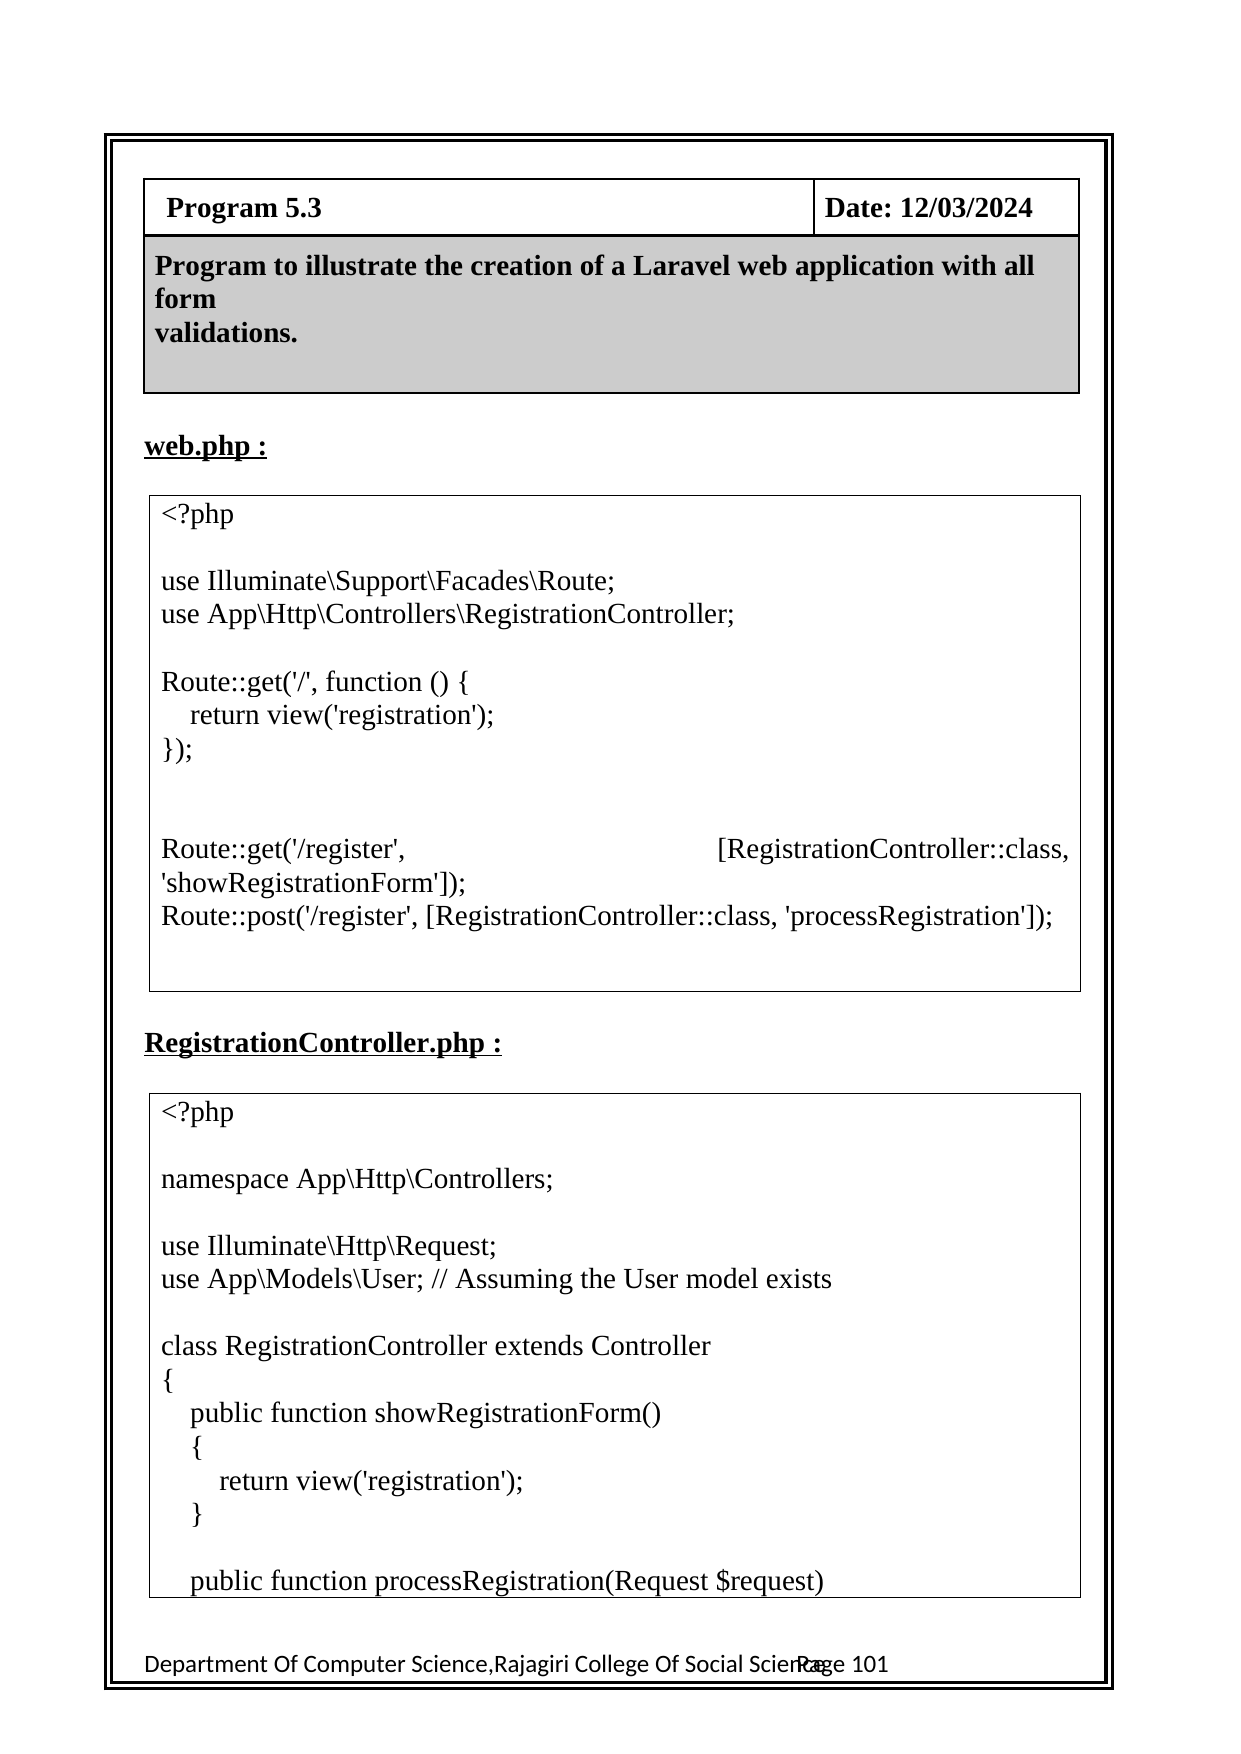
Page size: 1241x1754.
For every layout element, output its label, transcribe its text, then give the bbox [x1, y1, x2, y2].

table_header Program 5.3 [145, 180, 813, 234]
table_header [150, 1094, 1080, 1597]
table_header Date: 12/03/2024 [815, 180, 1078, 234]
text RegistrationController.php : [144, 1026, 1096, 1059]
table_header <?php use Illuminate\Support\Facades\Route; use App\Http\Controllers\RegistrationController; Route::get('/', function () { return view('registration'); }); Route::get('/register', [RegistrationController::class, 'showRegistrationForm']); Route::post('/register', [RegistrationController::class, 'processRegistration']); [150, 496, 1080, 991]
table_cell Program to illustrate the creation of a Laravel web application with all form validations. [145, 237, 1078, 392]
text web.php : [144, 428, 1096, 461]
